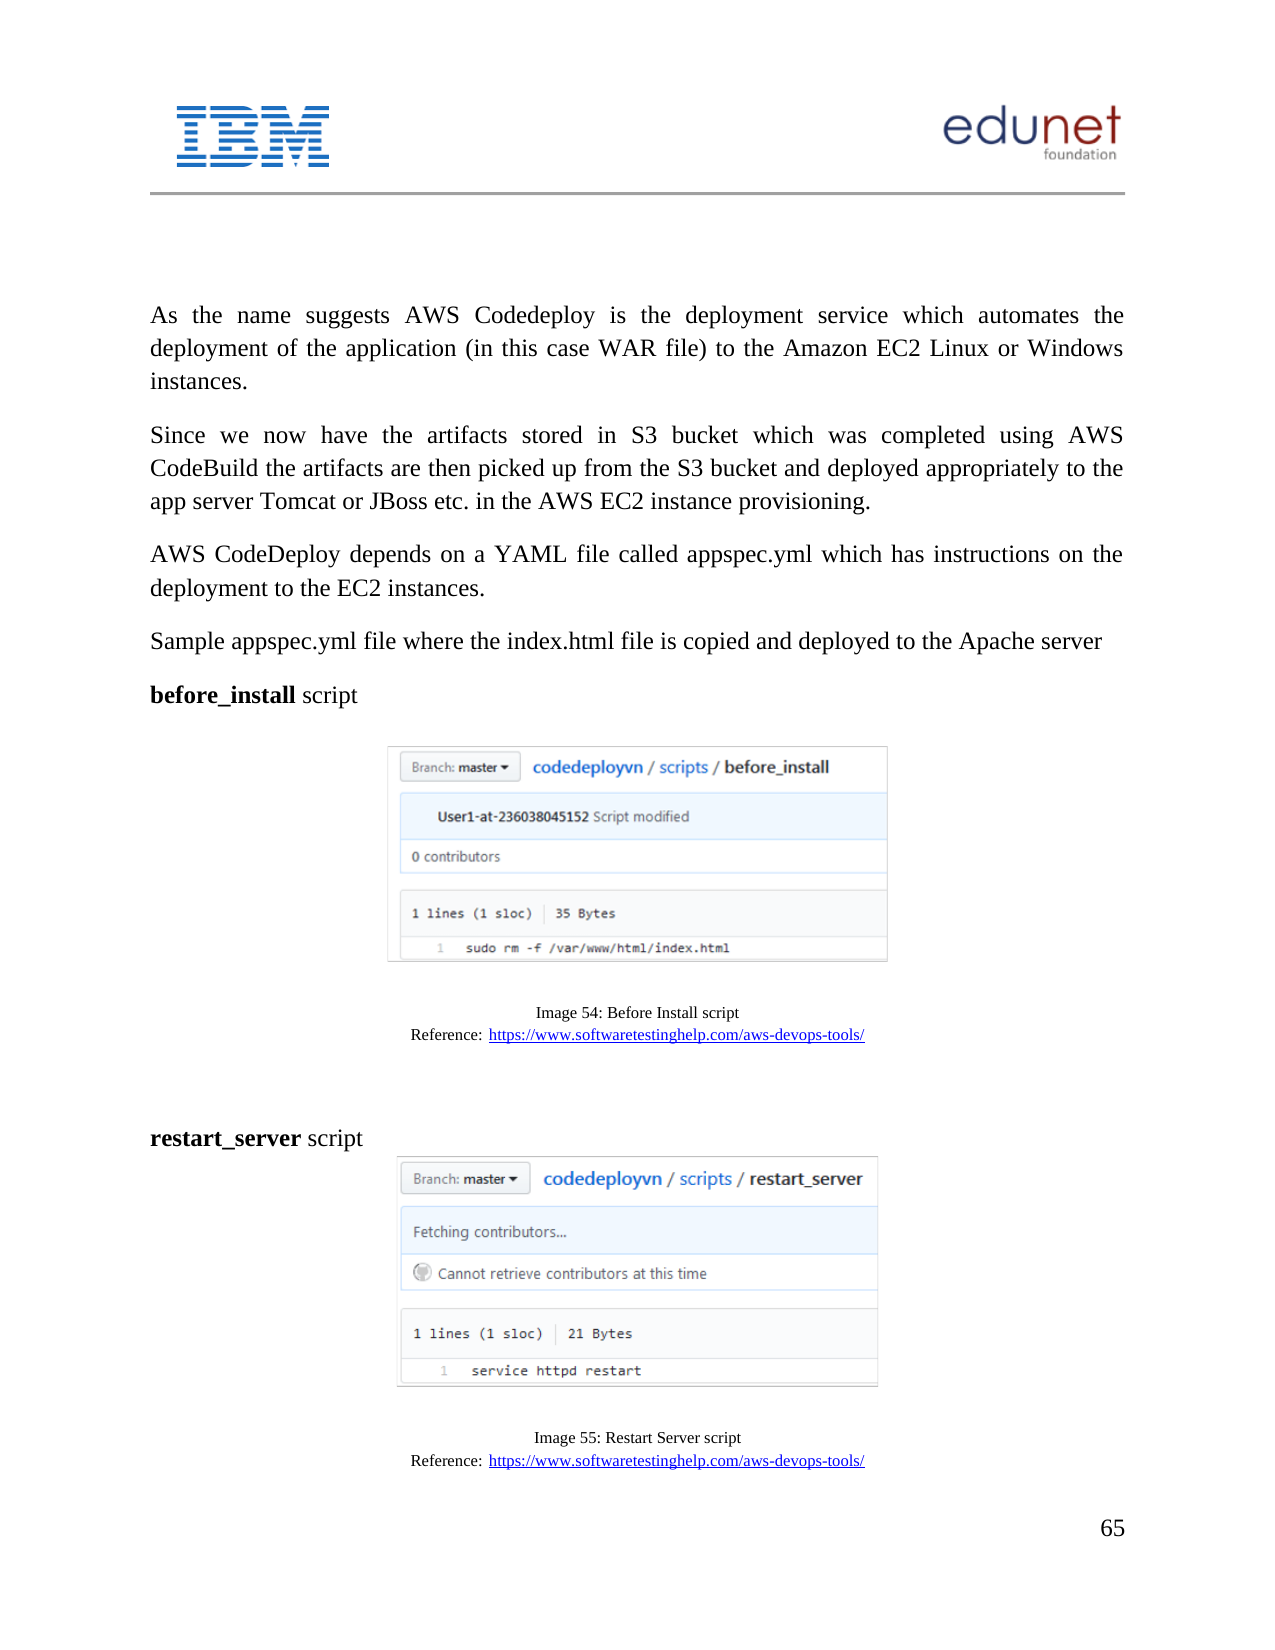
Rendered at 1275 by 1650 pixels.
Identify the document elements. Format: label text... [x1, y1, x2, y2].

text Reference: https://www.softwaretestinghelp.com/aws-devops-tools/ [150, 1025, 1125, 1044]
picture [941, 95, 1125, 167]
text Sample appspec.yml file where the index.html file is copied and deployed to the Apache server [150, 626, 1125, 655]
text Since we now have the artifacts stored in S3 bucket which was completed using AWS CodeBuild the artifacts are then picked up from the S3 bucket and deployed appropriately to the app server Tomcat or JBoss etc. in the AWS EC2 instance provisioning. [150, 420, 1125, 514]
text Image 55: Restart Server script [150, 1428, 1125, 1447]
picture [396, 1156, 879, 1387]
text Image 54: Before Install script [150, 1003, 1125, 1022]
text before_install script [150, 680, 1125, 709]
text restart_server script [150, 1123, 1125, 1152]
text As the name suggests AWS Codedeploy is the deployment service which automates the deployment of the application (in this case WAR file) to the Amazon EC2 Linux or Windows instances. [150, 300, 1125, 394]
text Reference: https://www.softwaretestinghelp.com/aws-devops-tools/ [150, 1450, 1125, 1469]
picture [387, 746, 888, 962]
picture [176, 106, 329, 167]
text AWS CodeDeploy depends on a YAML file called appspec.yml which has instructions on the deployment to the EC2 instances. [150, 539, 1125, 601]
